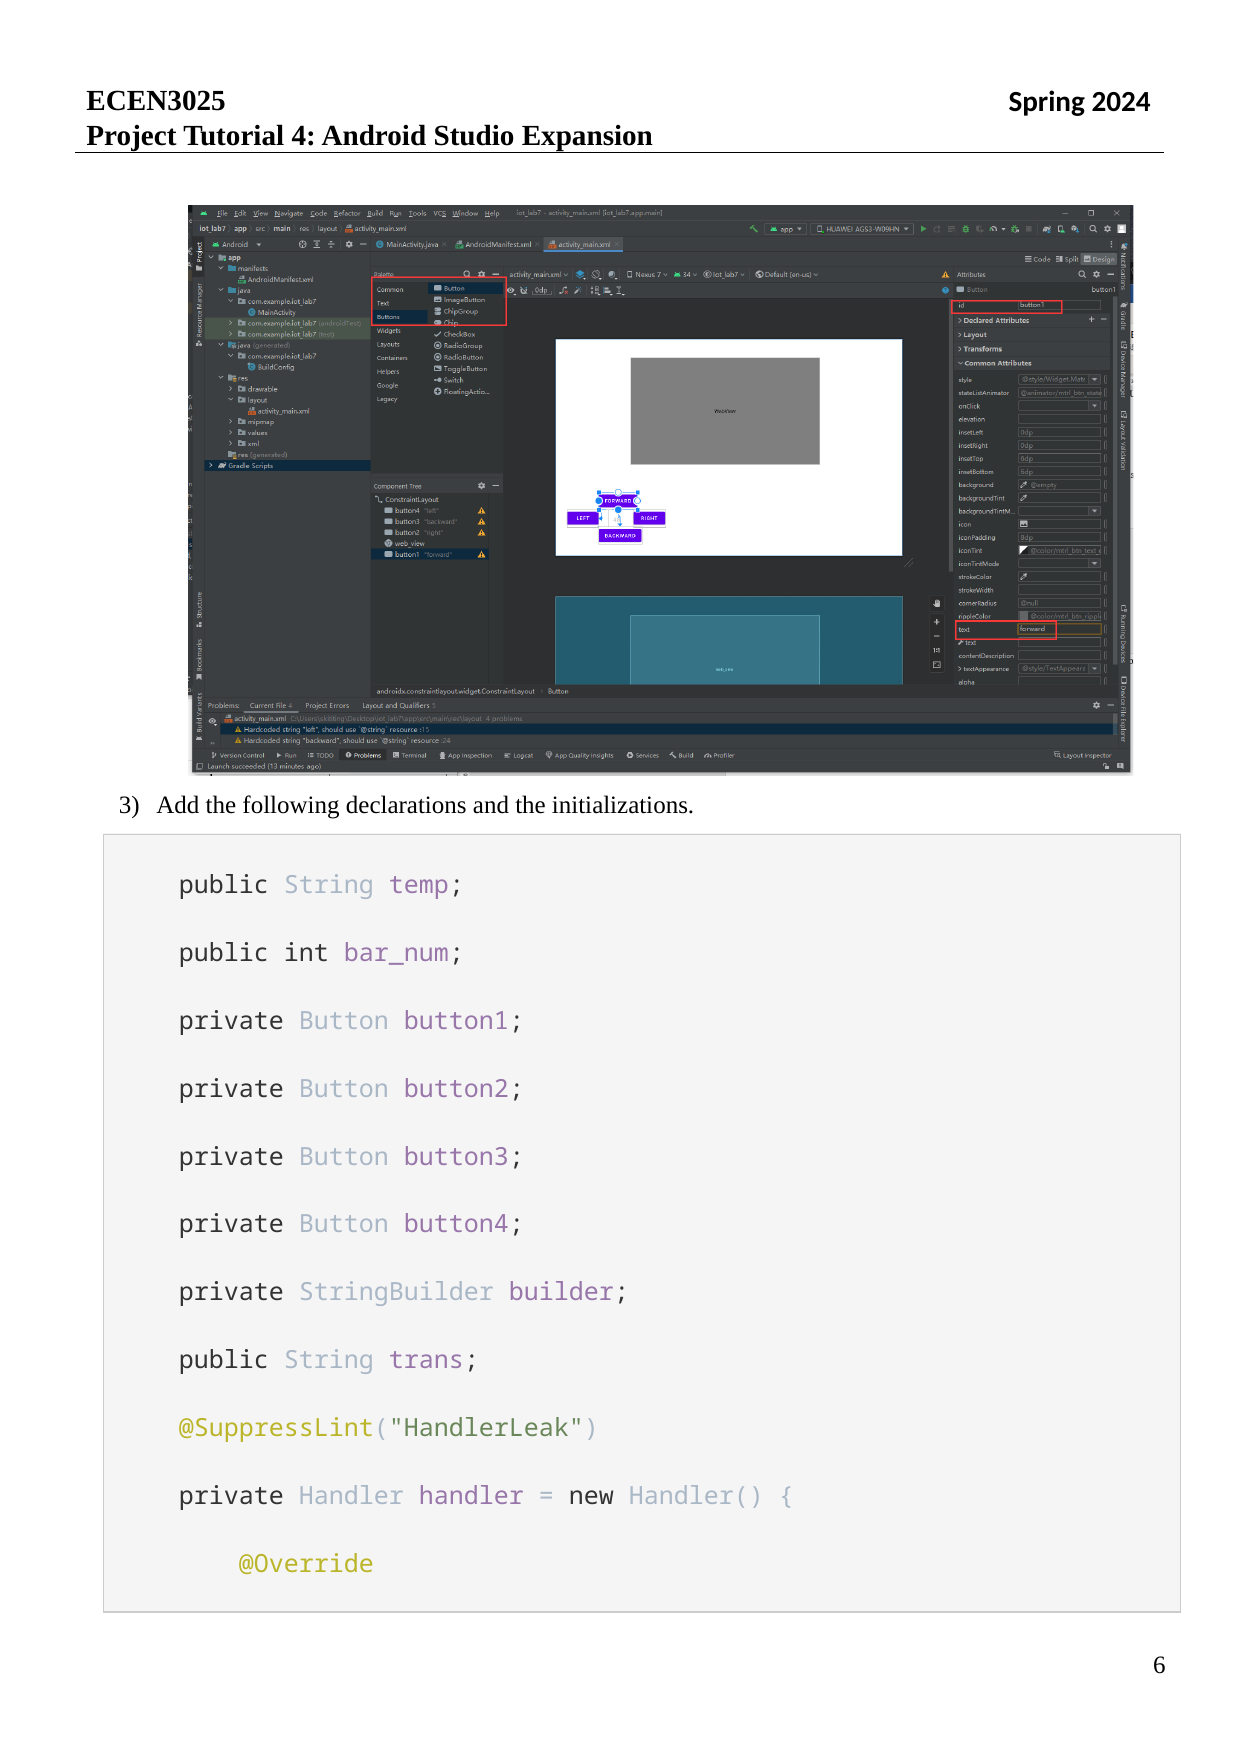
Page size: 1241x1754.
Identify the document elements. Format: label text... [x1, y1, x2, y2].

picture [188, 205, 1134, 776]
list Add the following declarations and the initializations. [119, 790, 1165, 819]
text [104, 835, 1180, 1611]
